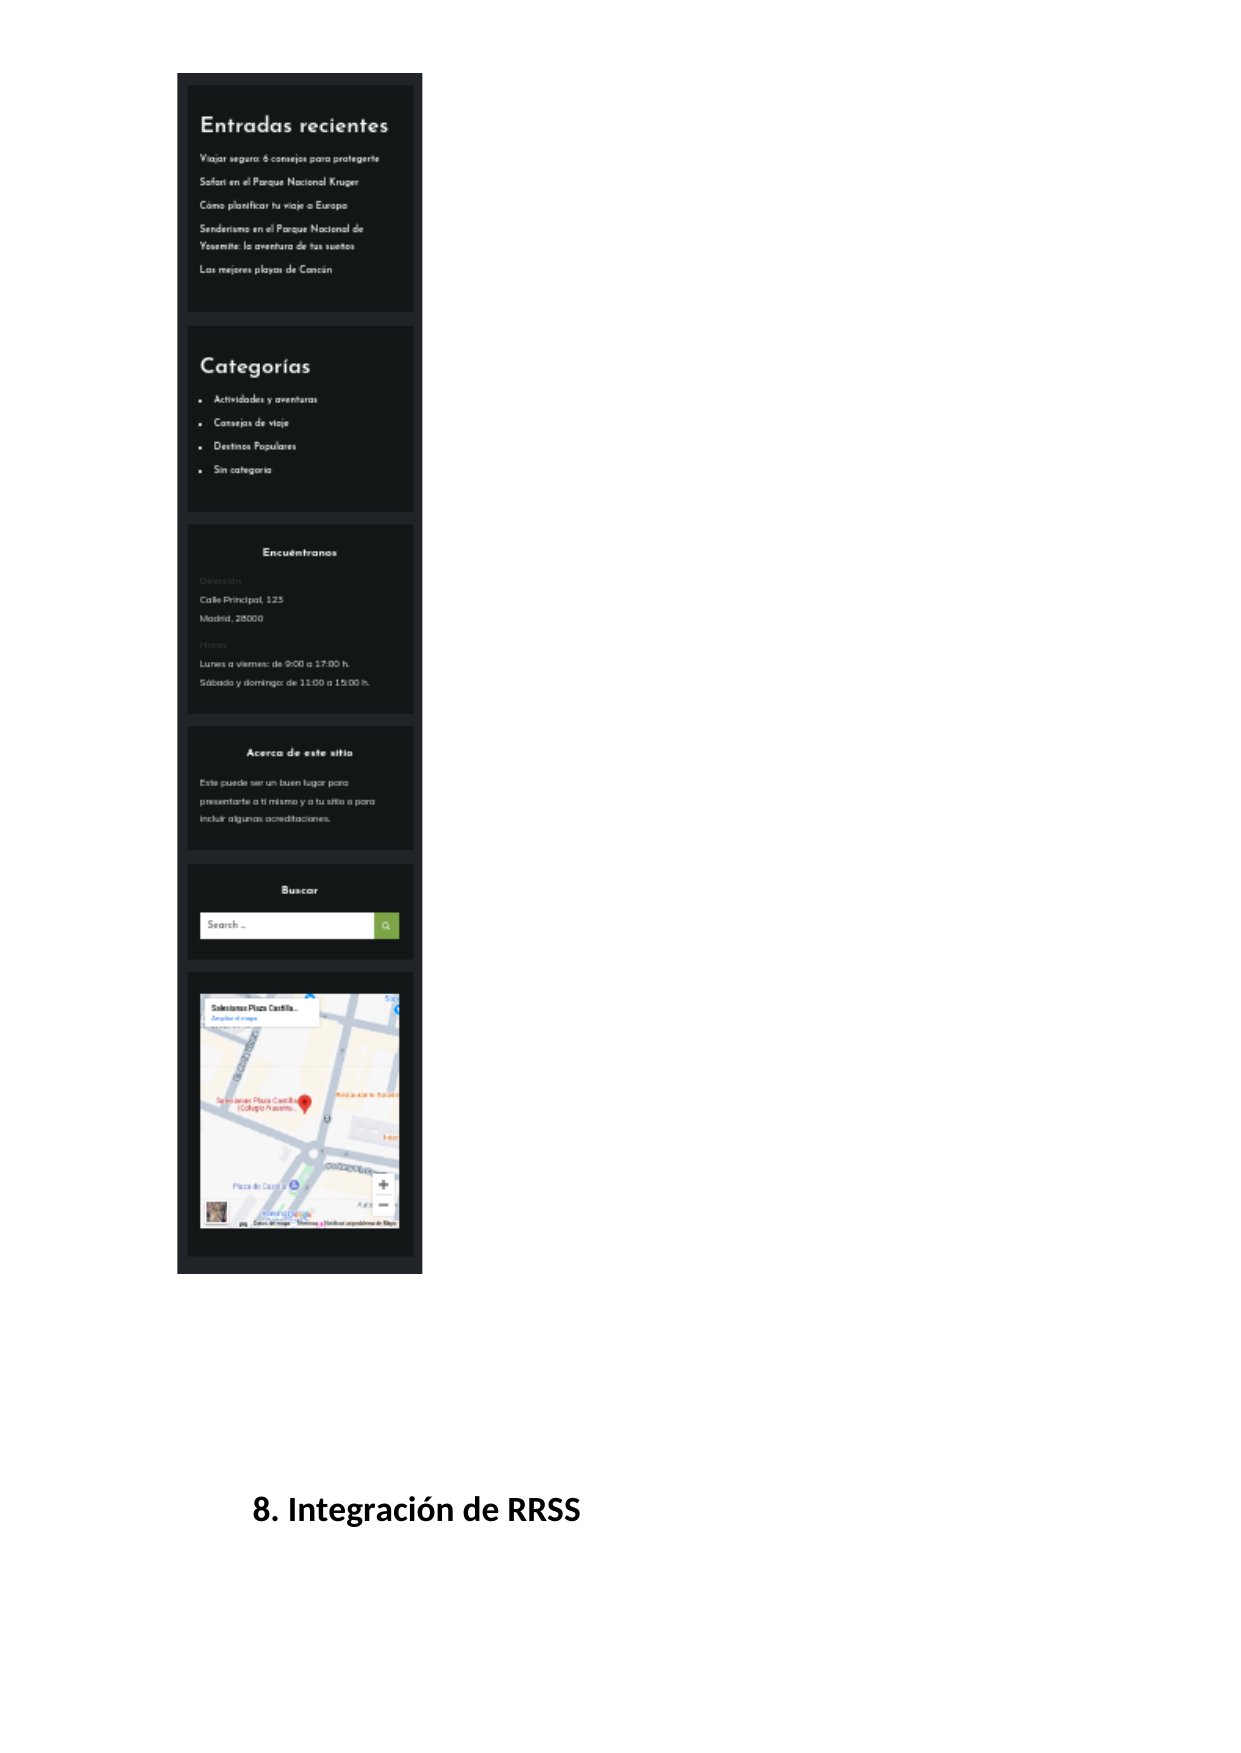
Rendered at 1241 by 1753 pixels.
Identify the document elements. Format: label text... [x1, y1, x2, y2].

picture [177, 73, 423, 1274]
subtitle 8. Integración de RRSS [215, 1487, 1068, 1531]
